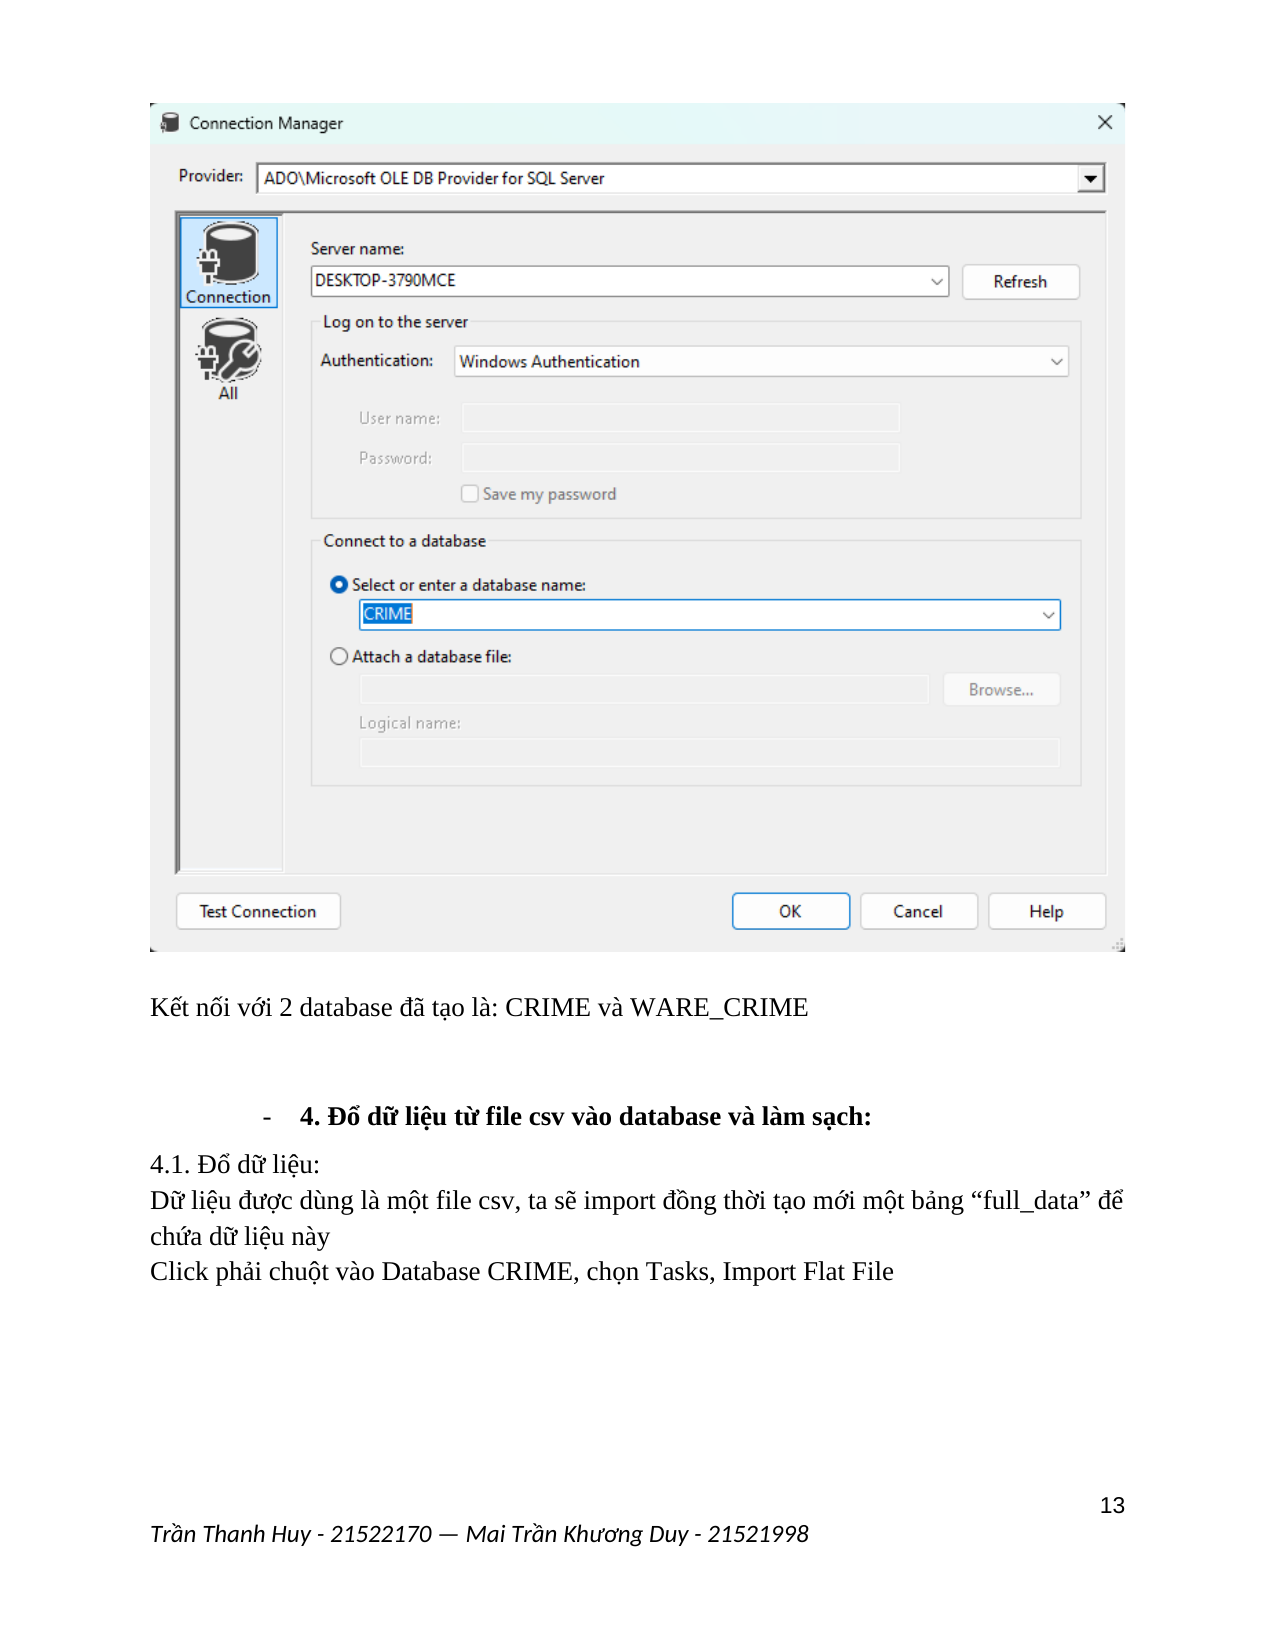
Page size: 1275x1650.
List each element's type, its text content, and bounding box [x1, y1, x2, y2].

text 4.1. Đổ dữ liệu: [150, 1148, 1125, 1179]
text Kết nối với 2 database đã tạo là: CRIME và WARE_CRIME [150, 991, 1125, 1022]
text Click phải chuột vào Database CRIME, chọn Tasks, Import Flat File [150, 1256, 1125, 1287]
subtitle 4. Đổ dữ liệu từ file csv vào database và làm sạch: [262, 1100, 1125, 1131]
picture [150, 103, 1125, 952]
text Dữ liệu được dùng là một file csv, ta sẽ import đồng thời tạo mới một bảng “full_data” để chứa dữ liệu này [150, 1184, 1125, 1251]
